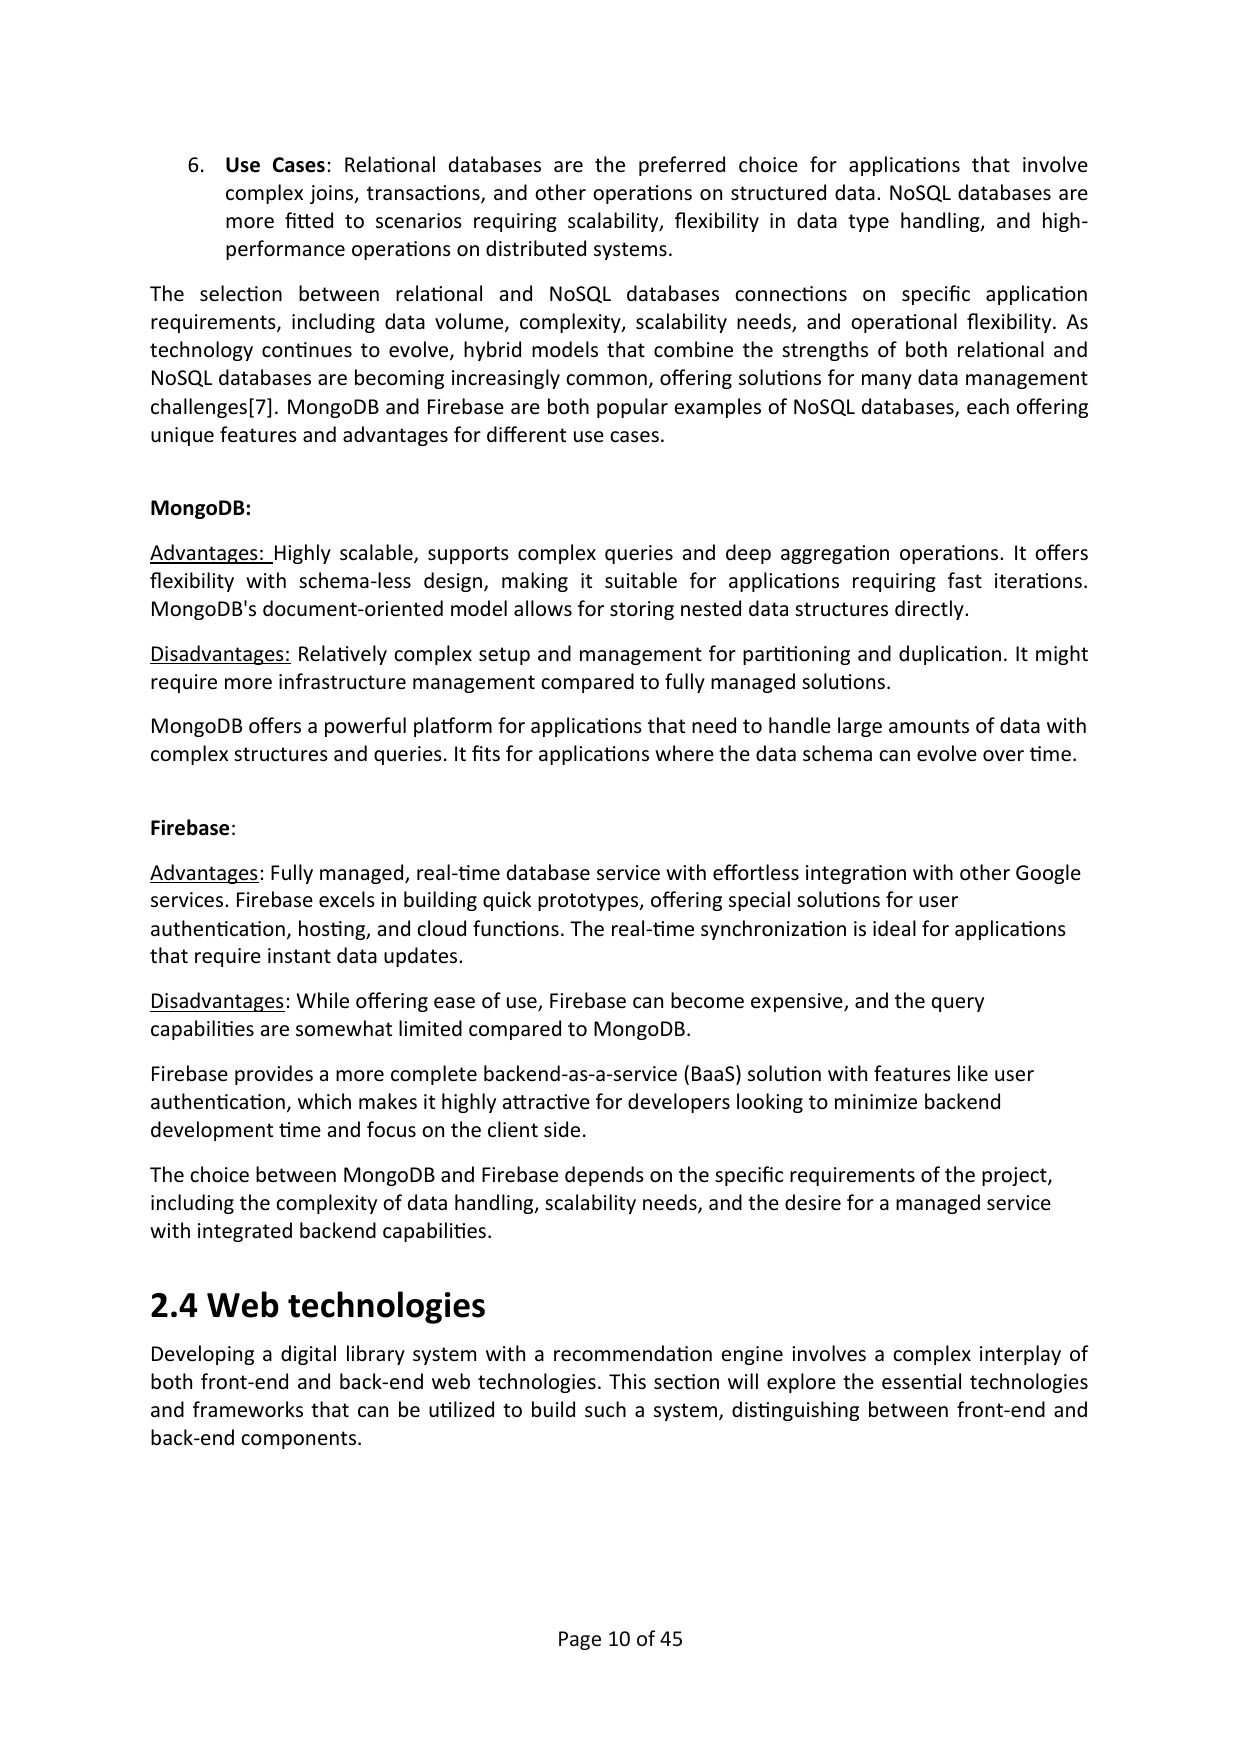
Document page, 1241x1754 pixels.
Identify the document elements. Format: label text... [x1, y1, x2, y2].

text Firebase: [150, 813, 1090, 841]
text The choice between MongoDB and Firebase depends on the specific requirements of the project, including the complexity of data handling, scalability needs, and the desire for a managed service with integrated backend capabilities. [150, 1160, 1090, 1244]
text Advantages: Fully managed, real-time database service with effortless integration with other Google services. Firebase excels in building quick prototypes, offering special solutions for user authentication, hosting, and cloud functions. The real-time synchronization is ideal for applications that require instant data updates. [150, 858, 1090, 970]
text Advantages: Highly scalable, supports complex queries and deep aggregation operations. It offers flexibility with schema-less design, making it suitable for applications requiring fast iterations. MongoDB's document-oriented model allows for storing nested data structures directly. [150, 538, 1090, 622]
text Disadvantages: Relatively complex setup and management for partitioning and duplication. It might require more infrastructure management compared to fully managed solutions. [150, 639, 1090, 695]
text MongoDB: [150, 493, 1090, 521]
subtitle 2.4 Web technologies [150, 1281, 1090, 1327]
text The selection between relational and NoSQL databases connections on specific application requirements, including data volume, complexity, scalability needs, and operational flexibility. As technology continues to evolve, hybrid models that combine the strengths of both relational and NoSQL databases are becoming increasingly common, offering solutions for many data management challenges[7]. MongoDB and Firebase are both popular examples of NoSQL databases, each offering unique features and advantages for different use cases. [150, 279, 1090, 448]
text Disadvantages: While offering ease of use, Firebase can become expensive, and the query capabilities are somewhat limited compared to MongoDB. [150, 986, 1090, 1042]
text Firebase provides a more complete backend-as-a-service (BaaS) solution with features like user authentication, which makes it highly attractive for developers looking to minimize backend development time and focus on the client side. [150, 1059, 1090, 1143]
list Use Cases: Relational databases are the preferred choice for applications that involve complex joins, transactions, and other operations on structured data. NoSQL databases are more fitted to scenarios requiring scalability, flexibility in data type handling, and high-performance operations on distributed systems. [187, 150, 1090, 262]
text MongoDB offers a powerful platform for applications that need to handle large amounts of data with complex structures and queries. It fits for applications where the data schema can evolve over time. [150, 711, 1090, 767]
text Developing a digital library system with a recommendation engine involves a complex interplay of both front-end and back-end web technologies. This section will explore the essential technologies and frameworks that can be utilized to build such a system, distinguishing between front-end and back-end components. [150, 1339, 1090, 1451]
